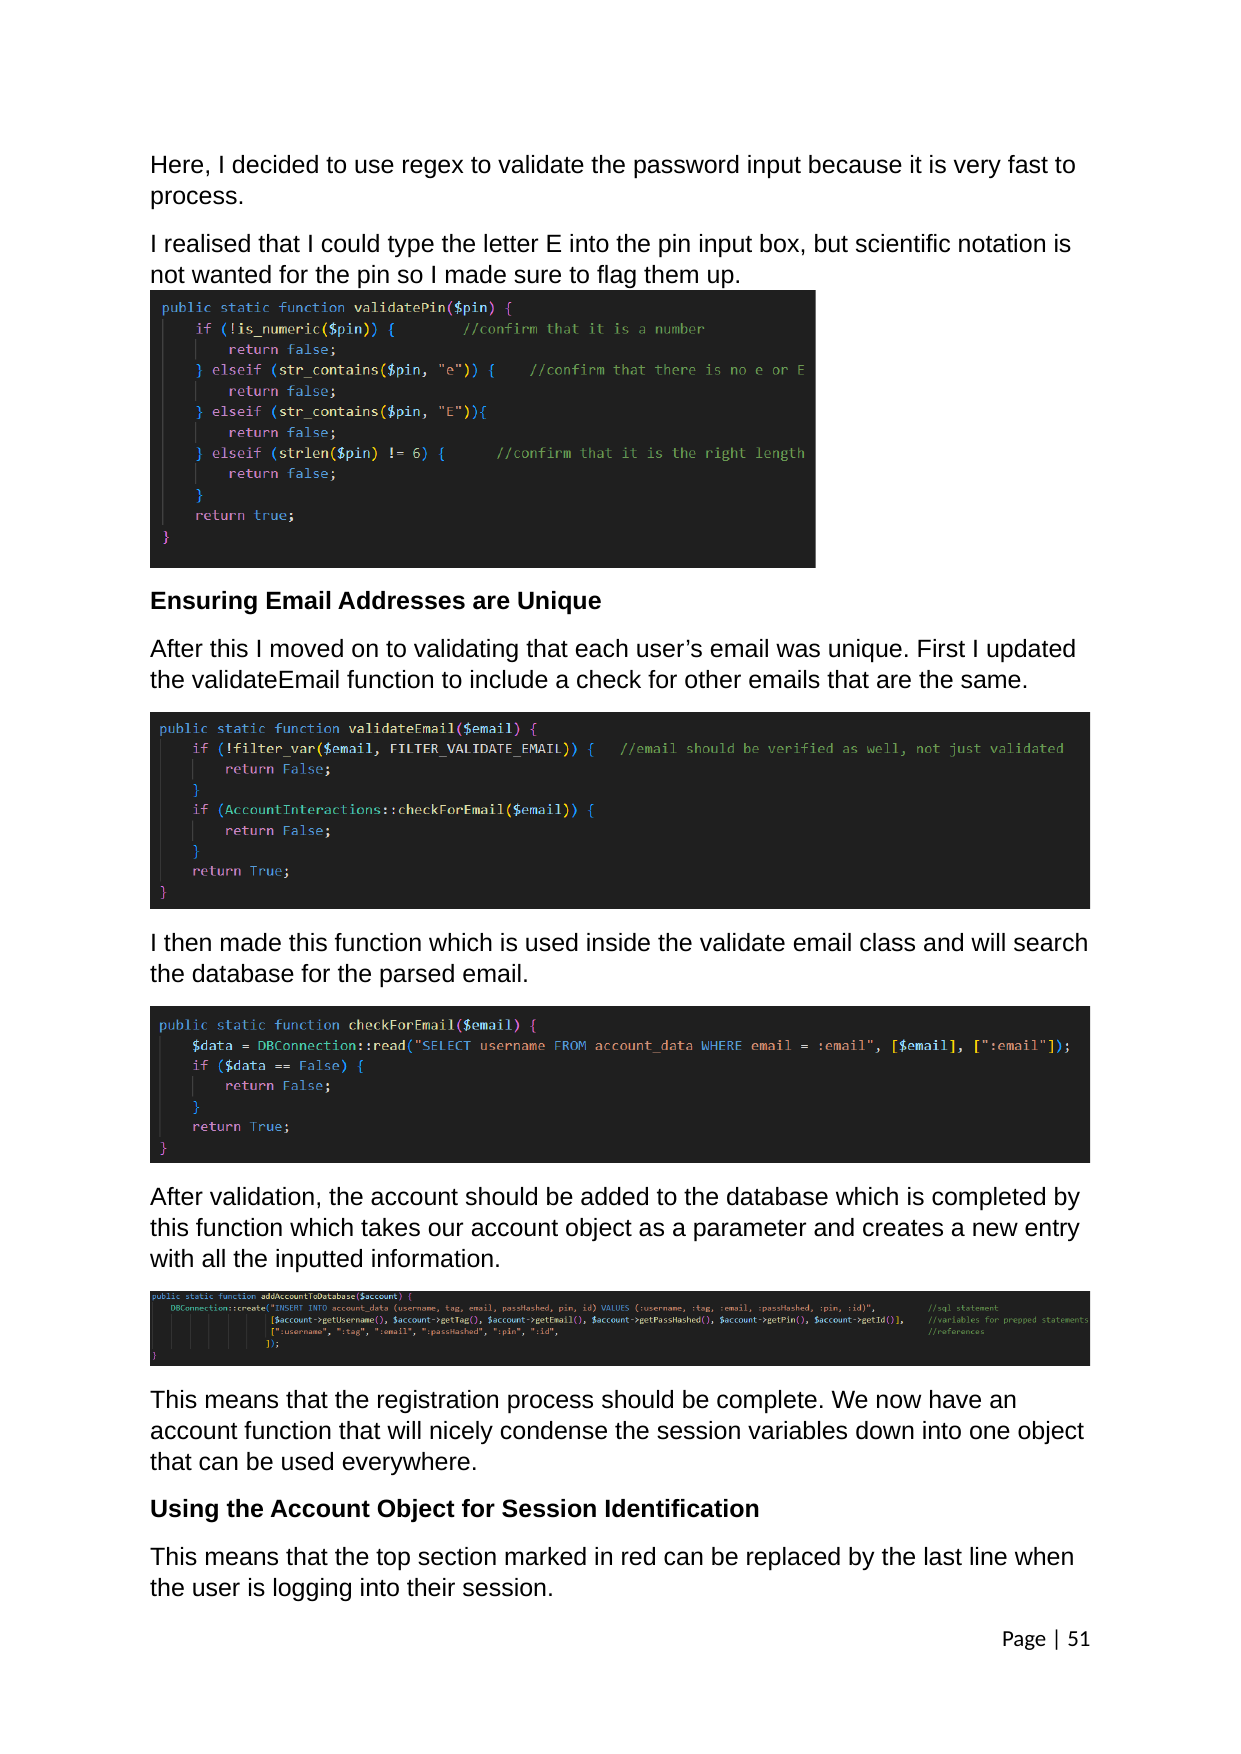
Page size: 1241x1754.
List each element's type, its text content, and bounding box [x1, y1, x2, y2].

text Using the Account Object for Session Identification [150, 1494, 1090, 1523]
picture [150, 712, 1091, 909]
text This means that the registration process should be complete. We now have an account function that will nicely condense the session variables down into one object that can be used everywhere. [150, 1385, 1090, 1476]
picture [150, 290, 816, 568]
text This means that the top section marked in red can be replaced by the last line when the user is logging into their session. [150, 1542, 1090, 1602]
text I then made this function which is used inside the validate email class and will search the database for the parsed email. [150, 927, 1090, 987]
text Here, I decided to use regex to validate the password input because it is very fast to process. [150, 150, 1090, 210]
picture [150, 1291, 1091, 1366]
picture [150, 1006, 1091, 1163]
text After validation, the account should be added to the database which is completed by this function which takes our account object as a parameter and creates a new entry with all the inputted information. [150, 1182, 1090, 1273]
text After this I moved on to validating that each user’s email was unique. First I updated the validateEmail function to include a check for other emails that are the same. [150, 634, 1090, 694]
text Ensuring Email Addresses are Unique [150, 586, 1090, 615]
